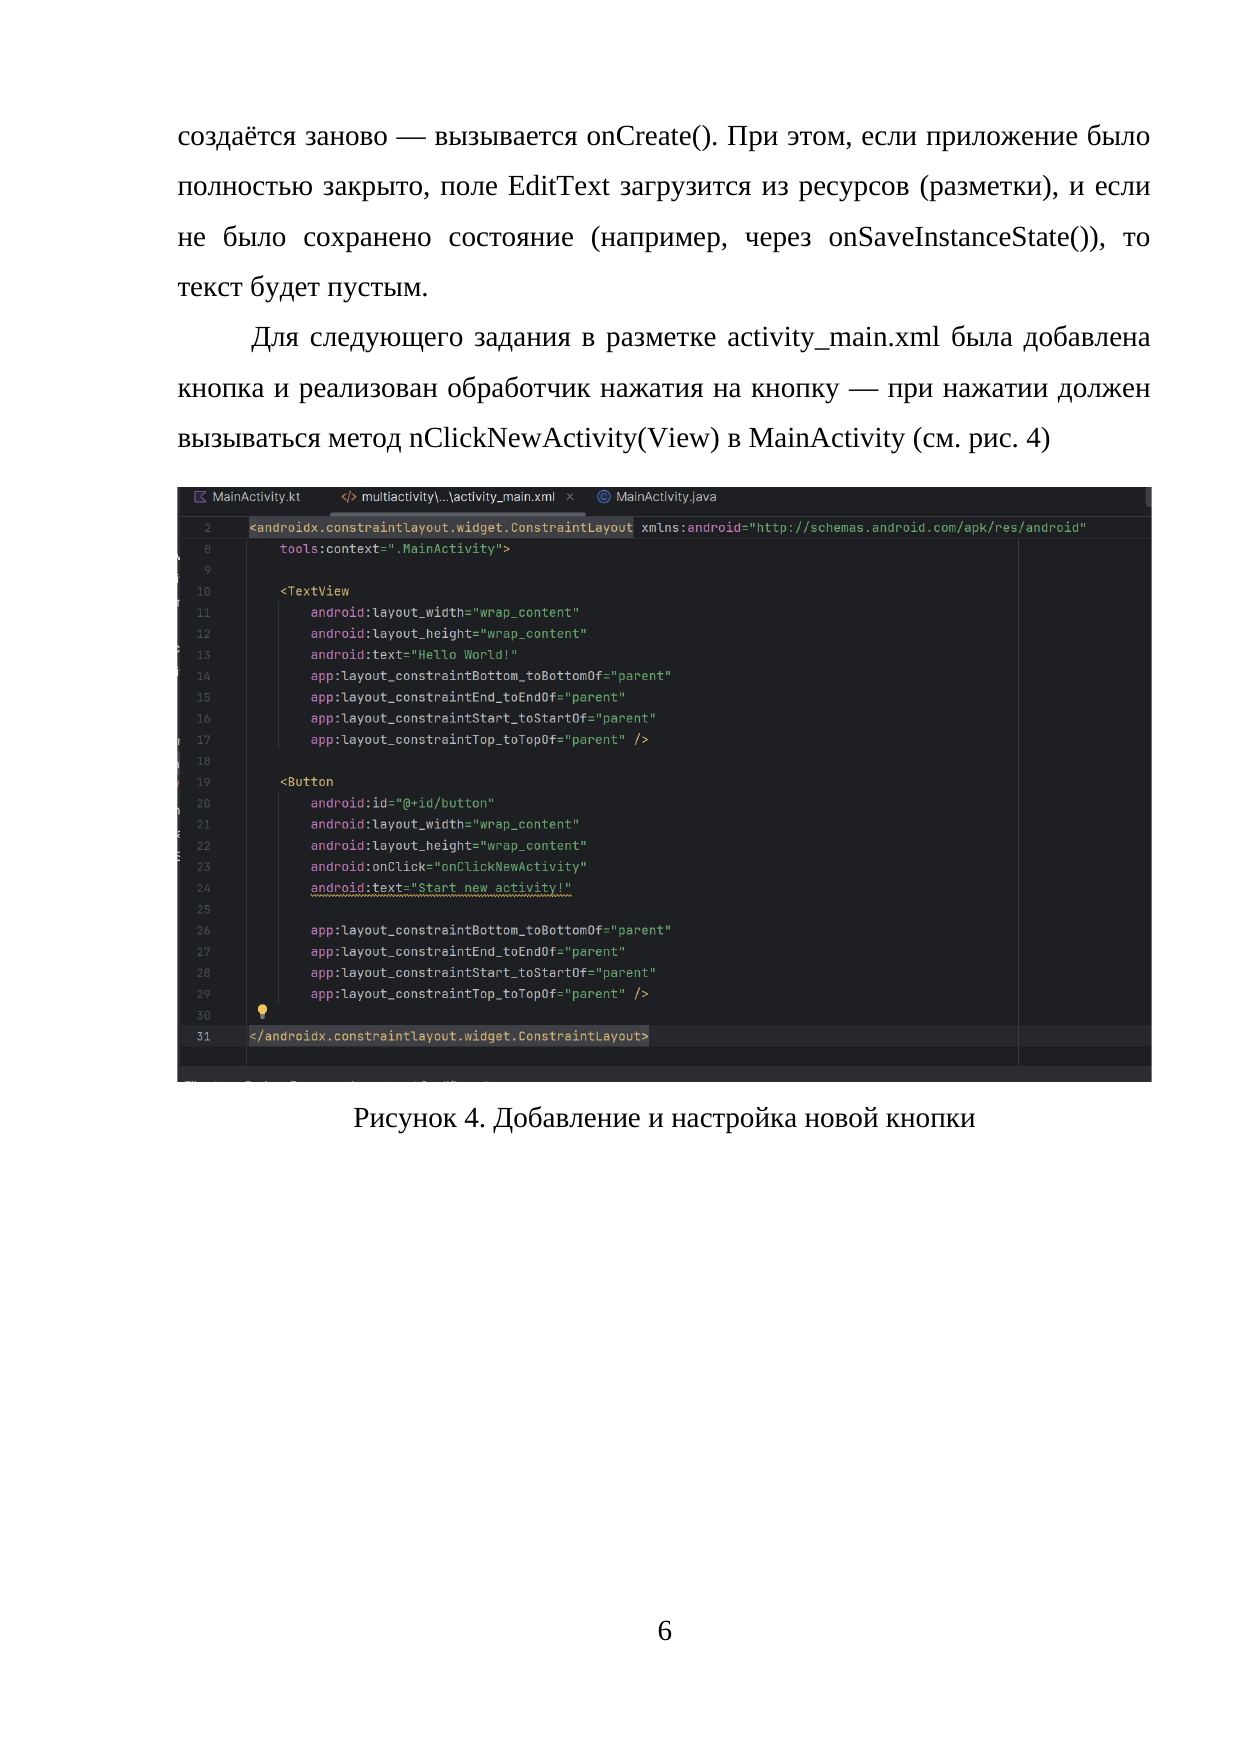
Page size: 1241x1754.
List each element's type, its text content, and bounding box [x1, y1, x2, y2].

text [177, 118, 1152, 303]
picture [177, 487, 1152, 1082]
text Для следующего задания в разметке activity_main.xml была добавлена кнопка и реализован обработчик нажатия на кнопку — при нажатии должен вызываться метод nClickNewActivity(View) в MainActivity (см. рис. 4) [177, 319, 1152, 453]
text Рисунок 4. Добавление и настройка новой кнопки [177, 1101, 1152, 1134]
